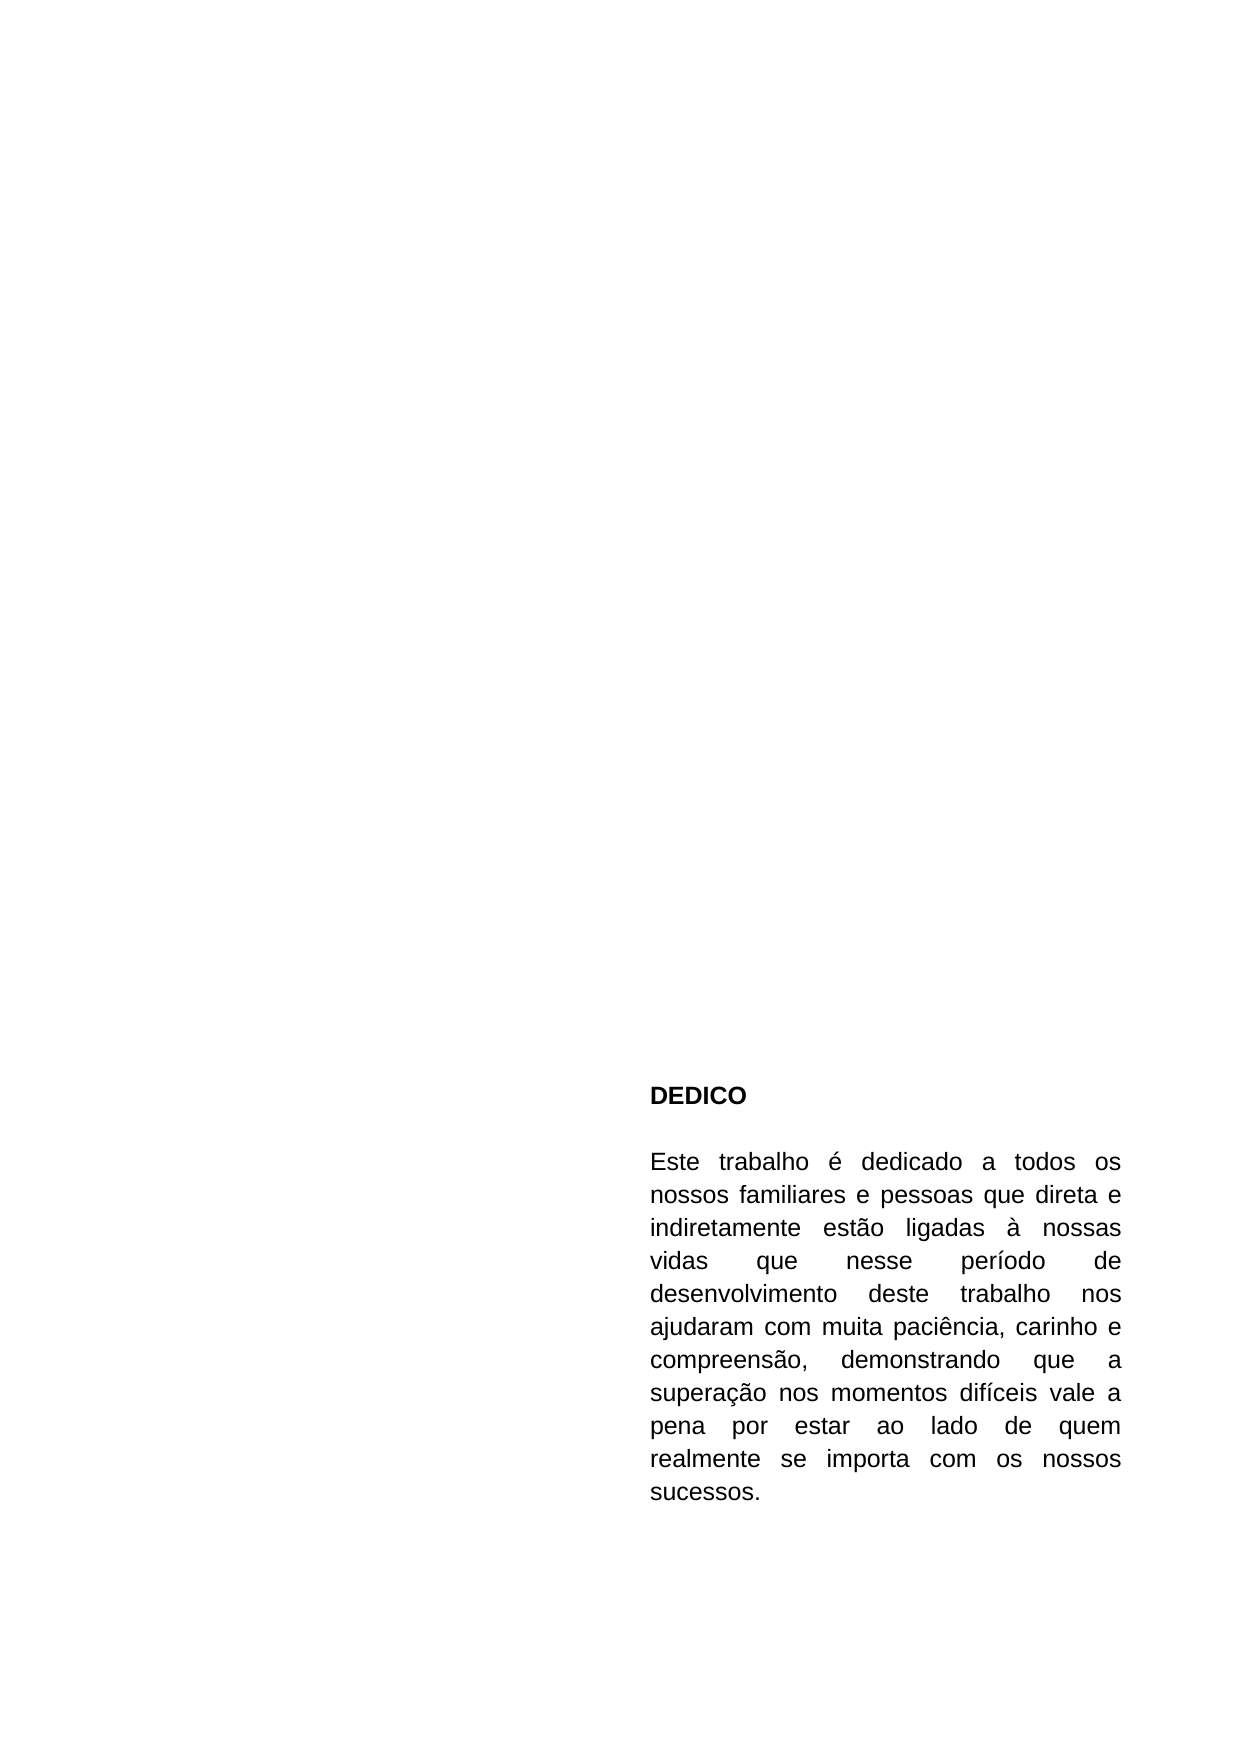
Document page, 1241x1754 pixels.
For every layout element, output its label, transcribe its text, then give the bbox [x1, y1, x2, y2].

text DEDICO [650, 1081, 1122, 1110]
text Este trabalho é dedicado a todos os nossos familiares e pessoas que direta e indiretamente estão ligadas à nossas vidas que nesse período de desenvolvimento deste trabalho nos ajudaram com muita paciência, carinho e compreensão, demonstrando que a superação nos momentos difíceis vale a pena por estar ao lado de quem realmente se importa com os nossos sucessos. [650, 1147, 1122, 1506]
